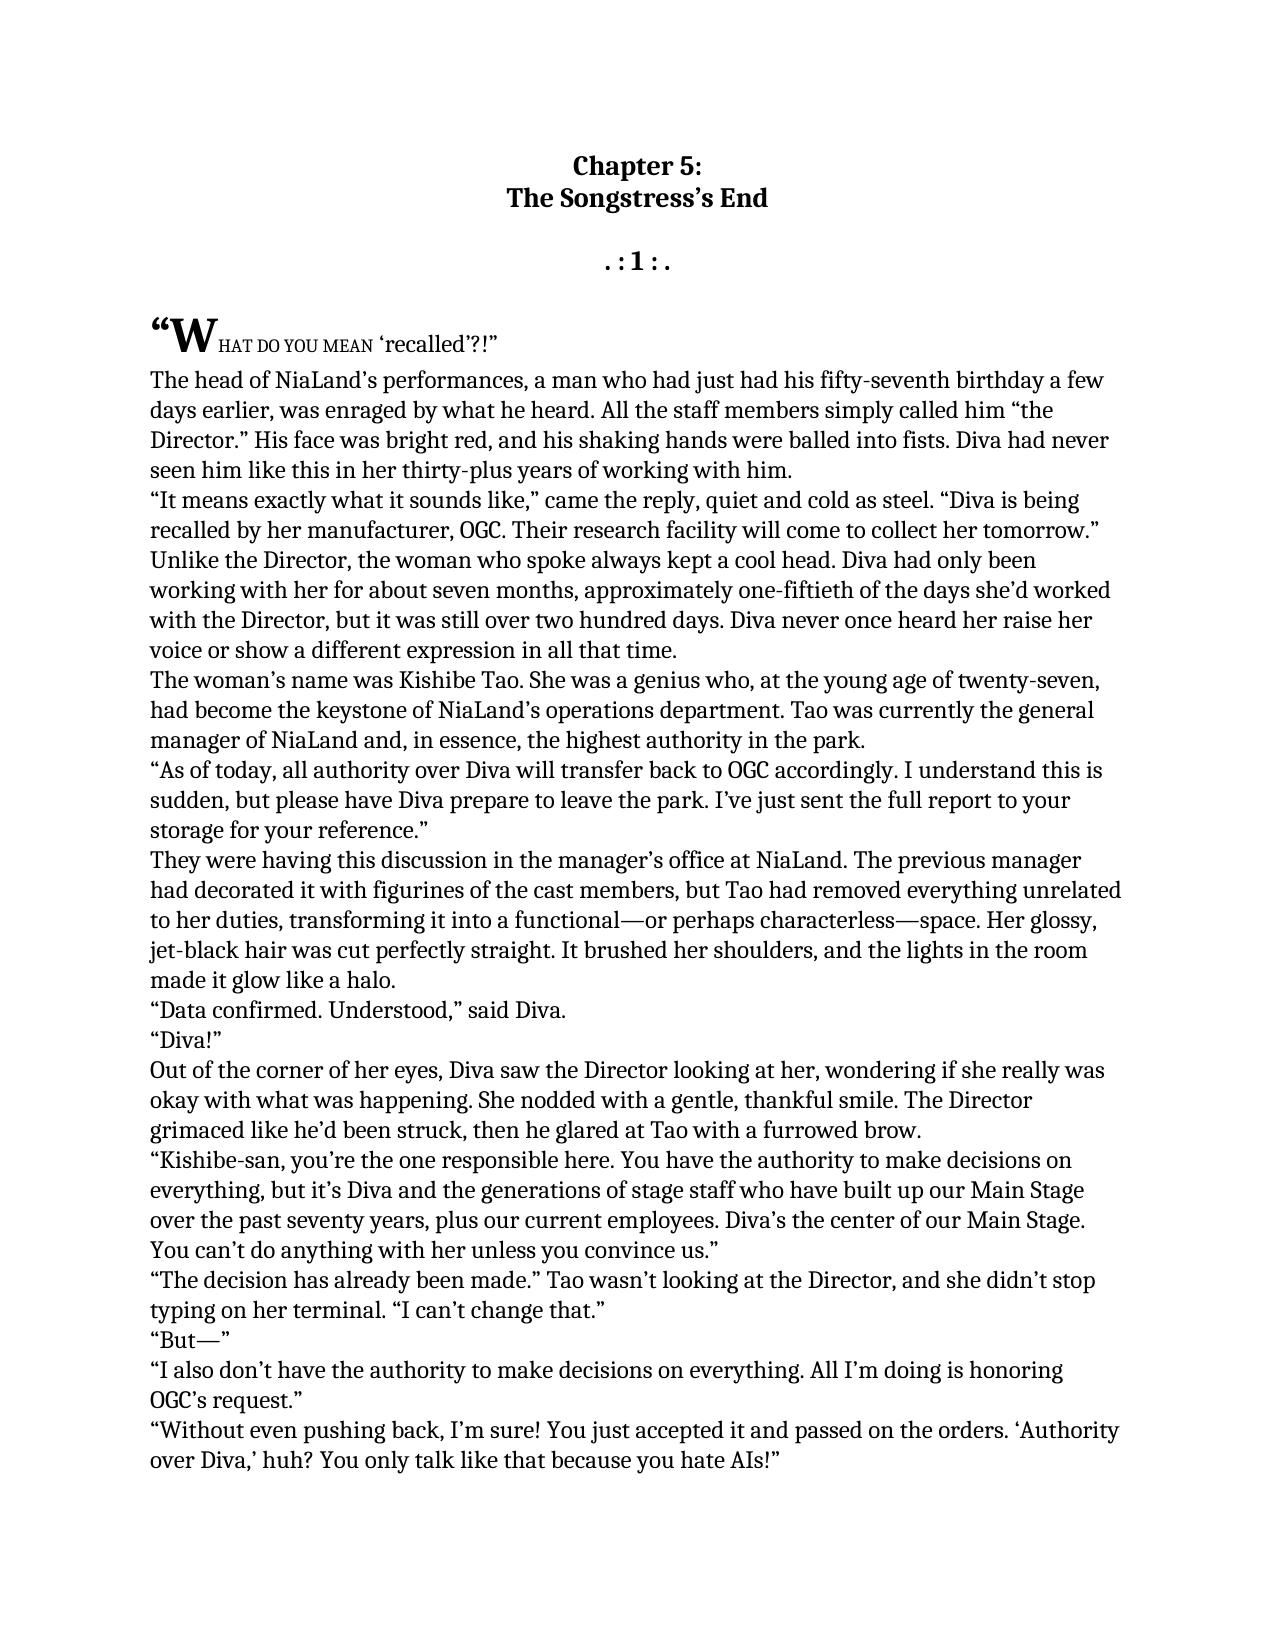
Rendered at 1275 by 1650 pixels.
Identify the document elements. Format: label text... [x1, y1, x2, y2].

text The woman’s name was Kishibe Tao. She was a genius who, at the young age of twenty-seven, had become the keystone of NiaLand’s operations department. Tao was currently the general manager of NiaLand and, in essence, the highest authority in the park. [150, 665, 1125, 755]
text “It means exactly what it sounds like,” came the reply, quiet and cold as steel. “Diva is being recalled by her manufacturer, OGC. Their research facility will come to collect her tomorrow.” [150, 485, 1125, 545]
text They were having this discussion in the manager’s office at NiaLand. The previous manager had decorated it with figurines of the cast members, but Tao had removed everything unrelated to her duties, transforming it into a functional—or perhaps characterless—space. Her glossy, jet-black hair was cut perfectly straight. It brushed her shoulders, and the lights in the room made it glow like a halo. [150, 845, 1125, 995]
text Out of the corner of her eyes, Diva saw the Director looking at her, wondering if she really was okay with what was happening. She nodded with a gentle, thankful smile. The Director grimaced like he’d been struck, then he glared at Tao with a furrowed brow. [150, 1055, 1125, 1145]
text “Data confirmed. Understood,” said Diva. [150, 995, 1125, 1025]
text “The decision has already been made.” Tao wasn’t looking at the Director, and she didn’t stop typing on her terminal. “I can’t change that.” [150, 1265, 1125, 1325]
text Unlike the Director, the woman who spoke always kept a cool head. Diva had only been working with her for about seven months, approximately one-fiftieth of the days she’d worked with the Director, but it was still over two hundred days. Diva never once heard her raise her voice or show a different expression in all that time. [150, 545, 1125, 665]
text “Kishibe-san, you’re the one responsible here. You have the authority to make decisions on everything, but it’s Diva and the generations of stage staff who have built up our Main Stage over the past seventy years, plus our current employees. Diva’s the center of our Main Stage. You can’t do anything with her unless you convince us.” [150, 1145, 1125, 1265]
text “Without even pushing back, I’m sure! You just accepted it and passed on the orders. ‘Authority over Diva,’ huh? You only talk like that because you hate AIs!” [150, 1415, 1125, 1475]
text “As of today, all authority over Diva will transfer back to OGC accordingly. I understand this is sudden, but please have Diva prepare to leave the park. I’ve just sent the full report to your storage for your reference.” [150, 755, 1125, 845]
text Chapter 5: The Songstress’s End [150, 150, 1125, 215]
text “I also don’t have the authority to make decisions on everything. All I’m doing is honoring OGC’s request.” [150, 1355, 1125, 1415]
text “WHAT DO YOU MEAN ‘recalled’?!” [150, 307, 1125, 365]
text . : 1 : . [150, 245, 1125, 277]
text “Diva!” [150, 1025, 1125, 1055]
text “But—” [150, 1325, 1125, 1355]
text The head of NiaLand’s performances, a man who had just had his fifty-seventh birthday a few days earlier, was enraged by what he heard. All the staff members simply called him “the Director.” His face was bright red, and his shaking hands were balled into fists. Diva had never seen him like this in her thirty-plus years of working with him. [150, 365, 1125, 485]
